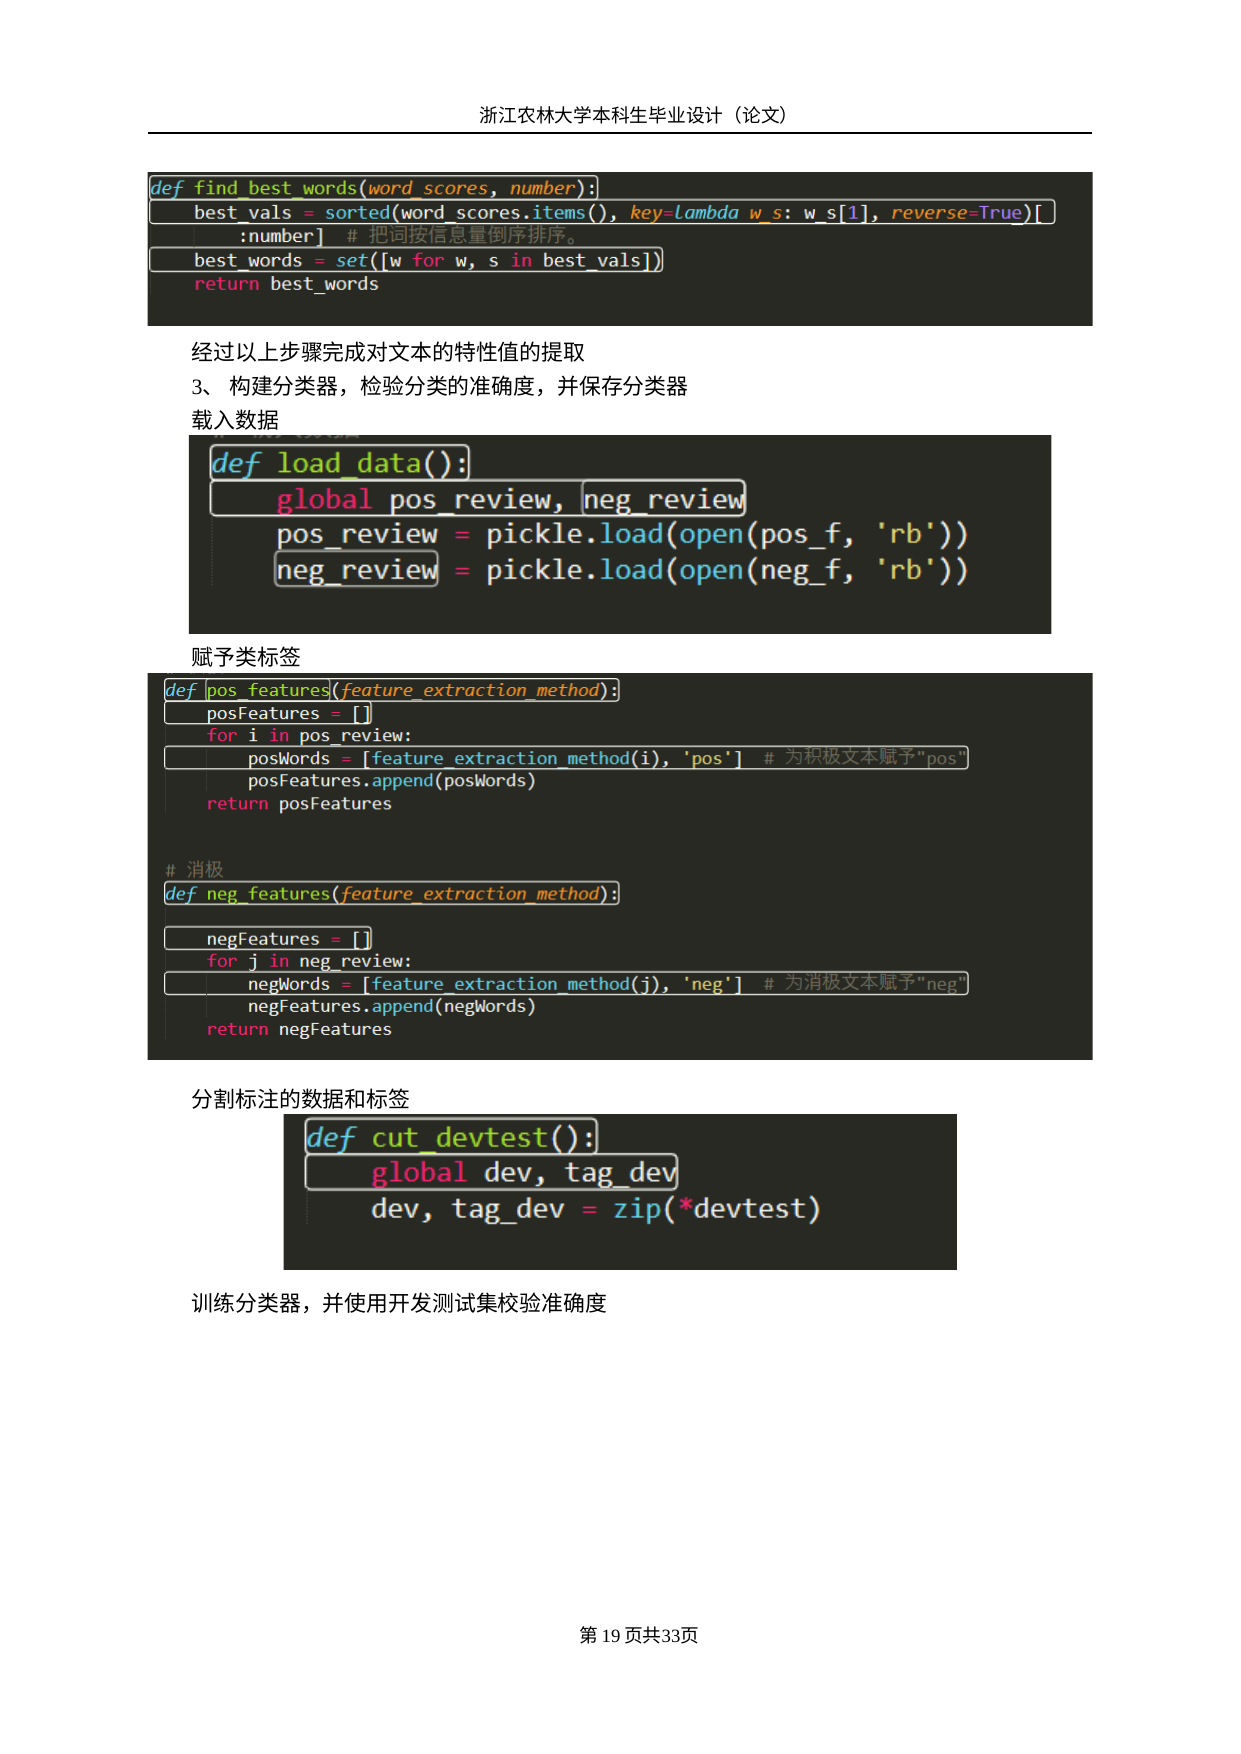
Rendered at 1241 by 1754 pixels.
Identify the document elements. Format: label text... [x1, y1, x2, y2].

text 载入数据 [148, 402, 1092, 436]
text 经过以上步骤完成对文本的特性值的提取 [148, 334, 1092, 368]
text 训练分类器，并使用开发测试集校验准确度 [148, 1284, 1092, 1318]
text 赋予类标签 [148, 639, 1092, 673]
picture [283, 1114, 957, 1270]
list 构建分类器，检验分类的准确度，并保存分类器 [191, 368, 1092, 402]
text 分割标注的数据和标签 [148, 1081, 1092, 1115]
picture [147, 172, 1093, 326]
picture [147, 673, 1093, 1060]
picture [188, 435, 1052, 634]
